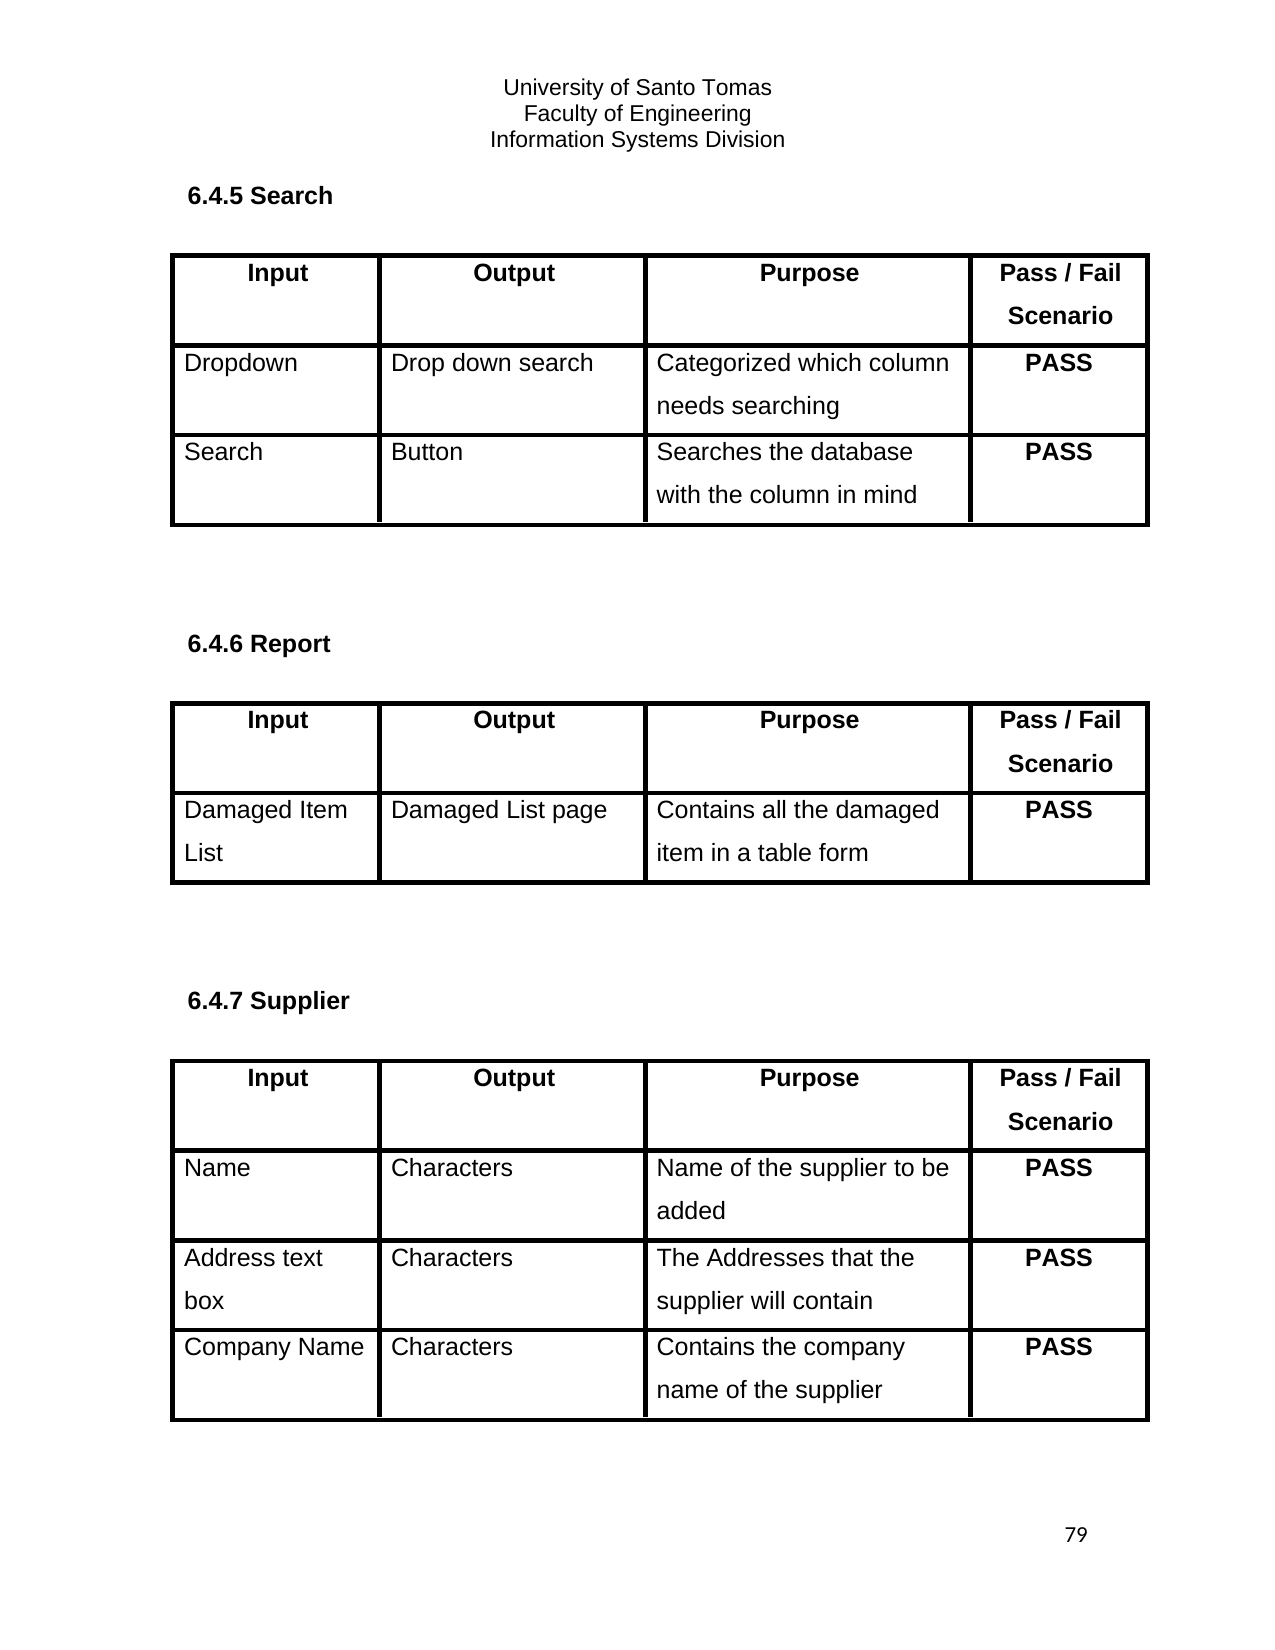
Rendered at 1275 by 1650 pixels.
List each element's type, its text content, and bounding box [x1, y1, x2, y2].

table_cell Characters [382, 1153, 643, 1238]
table_cell PASS [973, 1332, 1145, 1417]
table_cell Characters [382, 1332, 643, 1417]
text 6.4.6 Report [187, 628, 1087, 657]
table_cell The Addresses that the supplier will contain [648, 1243, 968, 1328]
table_cell Search [175, 437, 377, 522]
table_header Input [175, 706, 377, 791]
table_cell Searches the database with the column in mind [648, 437, 968, 522]
table_header Input [175, 1063, 377, 1148]
table_cell Name of the supplier to be added [648, 1153, 968, 1238]
table_header Input [175, 258, 377, 343]
table_cell Name [175, 1153, 377, 1238]
table_cell Dropdown [175, 348, 377, 432]
table_cell PASS [973, 1153, 1145, 1238]
table_header Pass / Fail Scenario [973, 706, 1145, 791]
table_cell Drop down search [382, 348, 643, 432]
table_header Purpose [648, 258, 968, 343]
table_cell PASS [973, 795, 1145, 880]
table_cell Company Name [175, 1332, 377, 1417]
table_header Purpose [648, 706, 968, 791]
text 6.4.5 Search [187, 181, 1087, 209]
table_cell Button [382, 437, 643, 522]
table_cell Categorized which column needs searching [648, 348, 968, 432]
text 6.4.7 Supplier [187, 986, 1087, 1015]
table_header Output [382, 258, 643, 343]
table_header Output [382, 706, 643, 791]
table_cell PASS [973, 437, 1145, 522]
table_cell Contains the company name of the supplier [648, 1332, 968, 1417]
table_cell PASS [973, 1243, 1145, 1328]
table_cell Damaged Item List [175, 795, 377, 880]
table_header Output [382, 1063, 643, 1148]
table_cell Address text box [175, 1243, 377, 1328]
table_cell PASS [973, 348, 1145, 432]
table_cell Characters [382, 1243, 643, 1328]
table_cell Contains all the damaged item in a table form [648, 795, 968, 880]
table_header Pass / Fail Scenario [973, 1063, 1145, 1148]
table_header Pass / Fail Scenario [973, 258, 1145, 343]
table_cell Damaged List page [382, 795, 643, 880]
table_header Purpose [648, 1063, 968, 1148]
